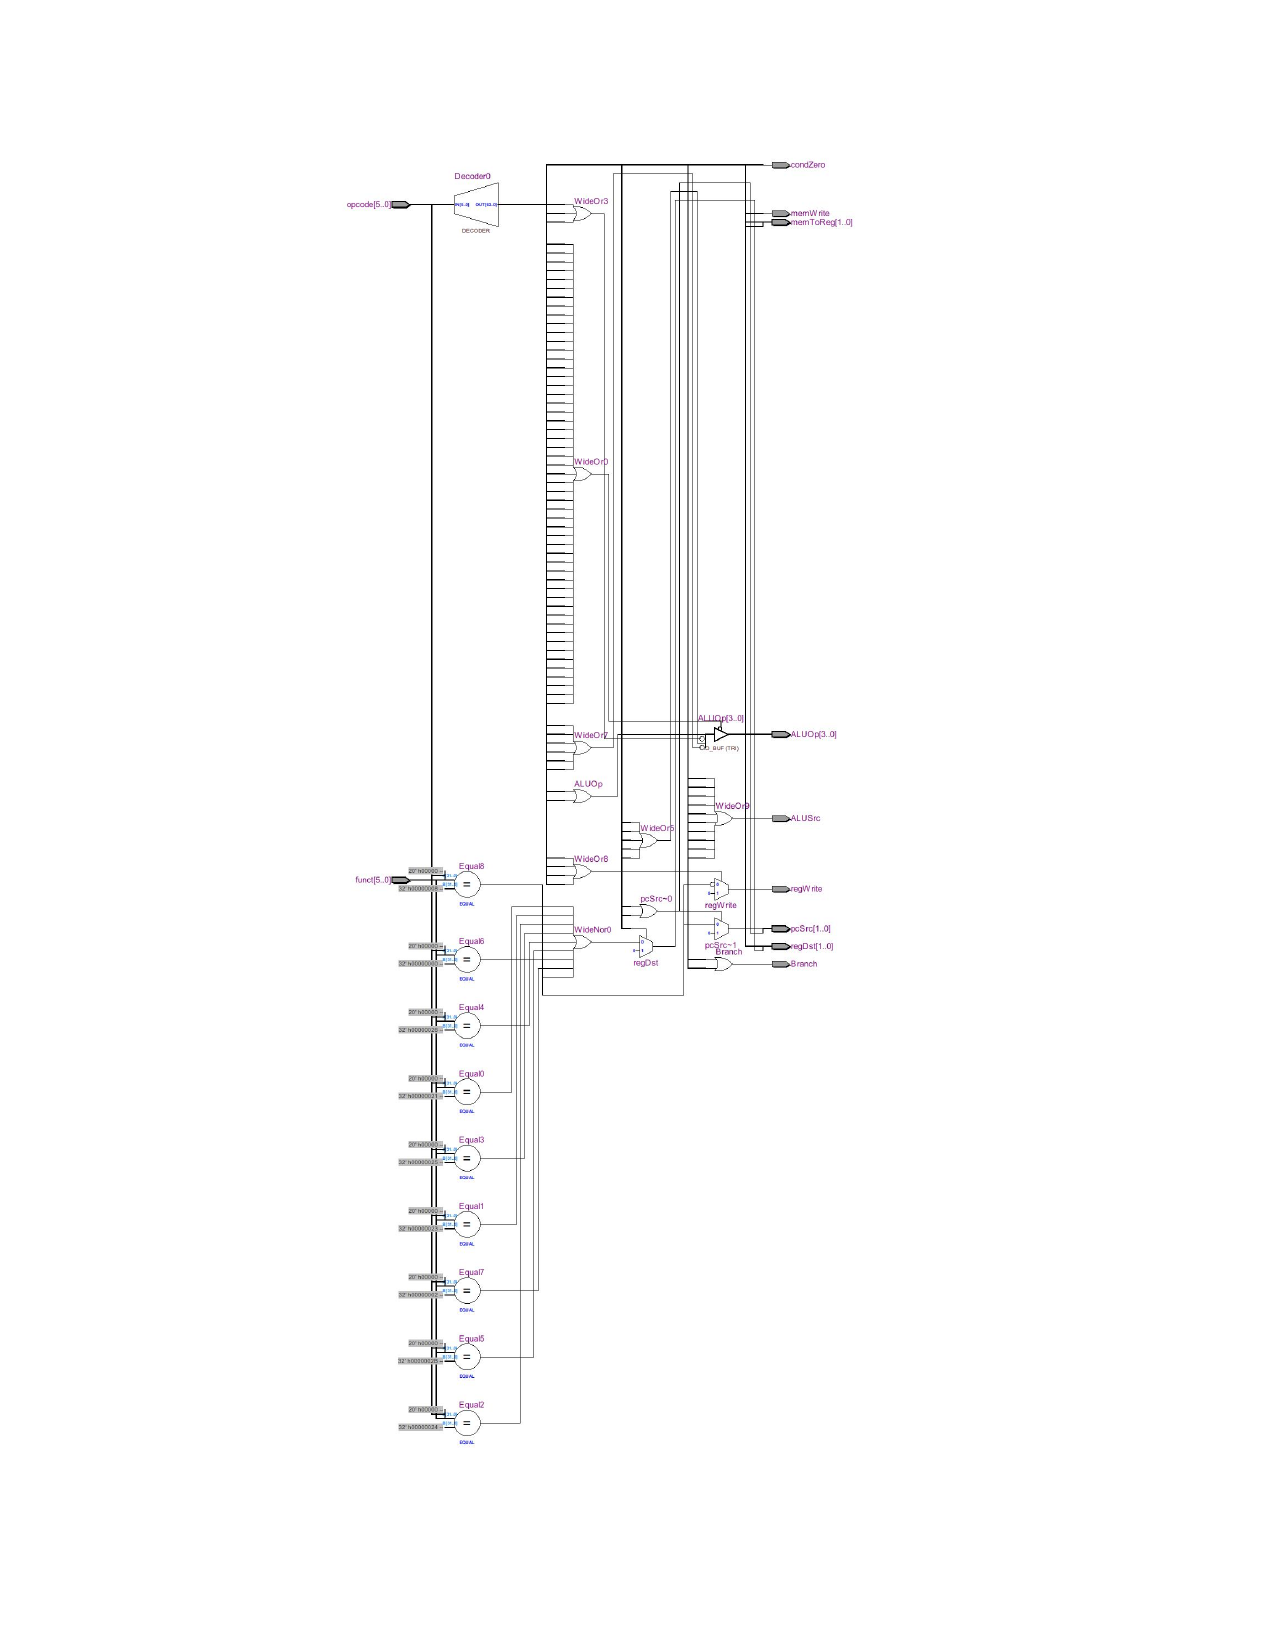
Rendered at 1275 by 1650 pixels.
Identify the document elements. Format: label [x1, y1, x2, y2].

picture [183, 150, 1092, 1500]
